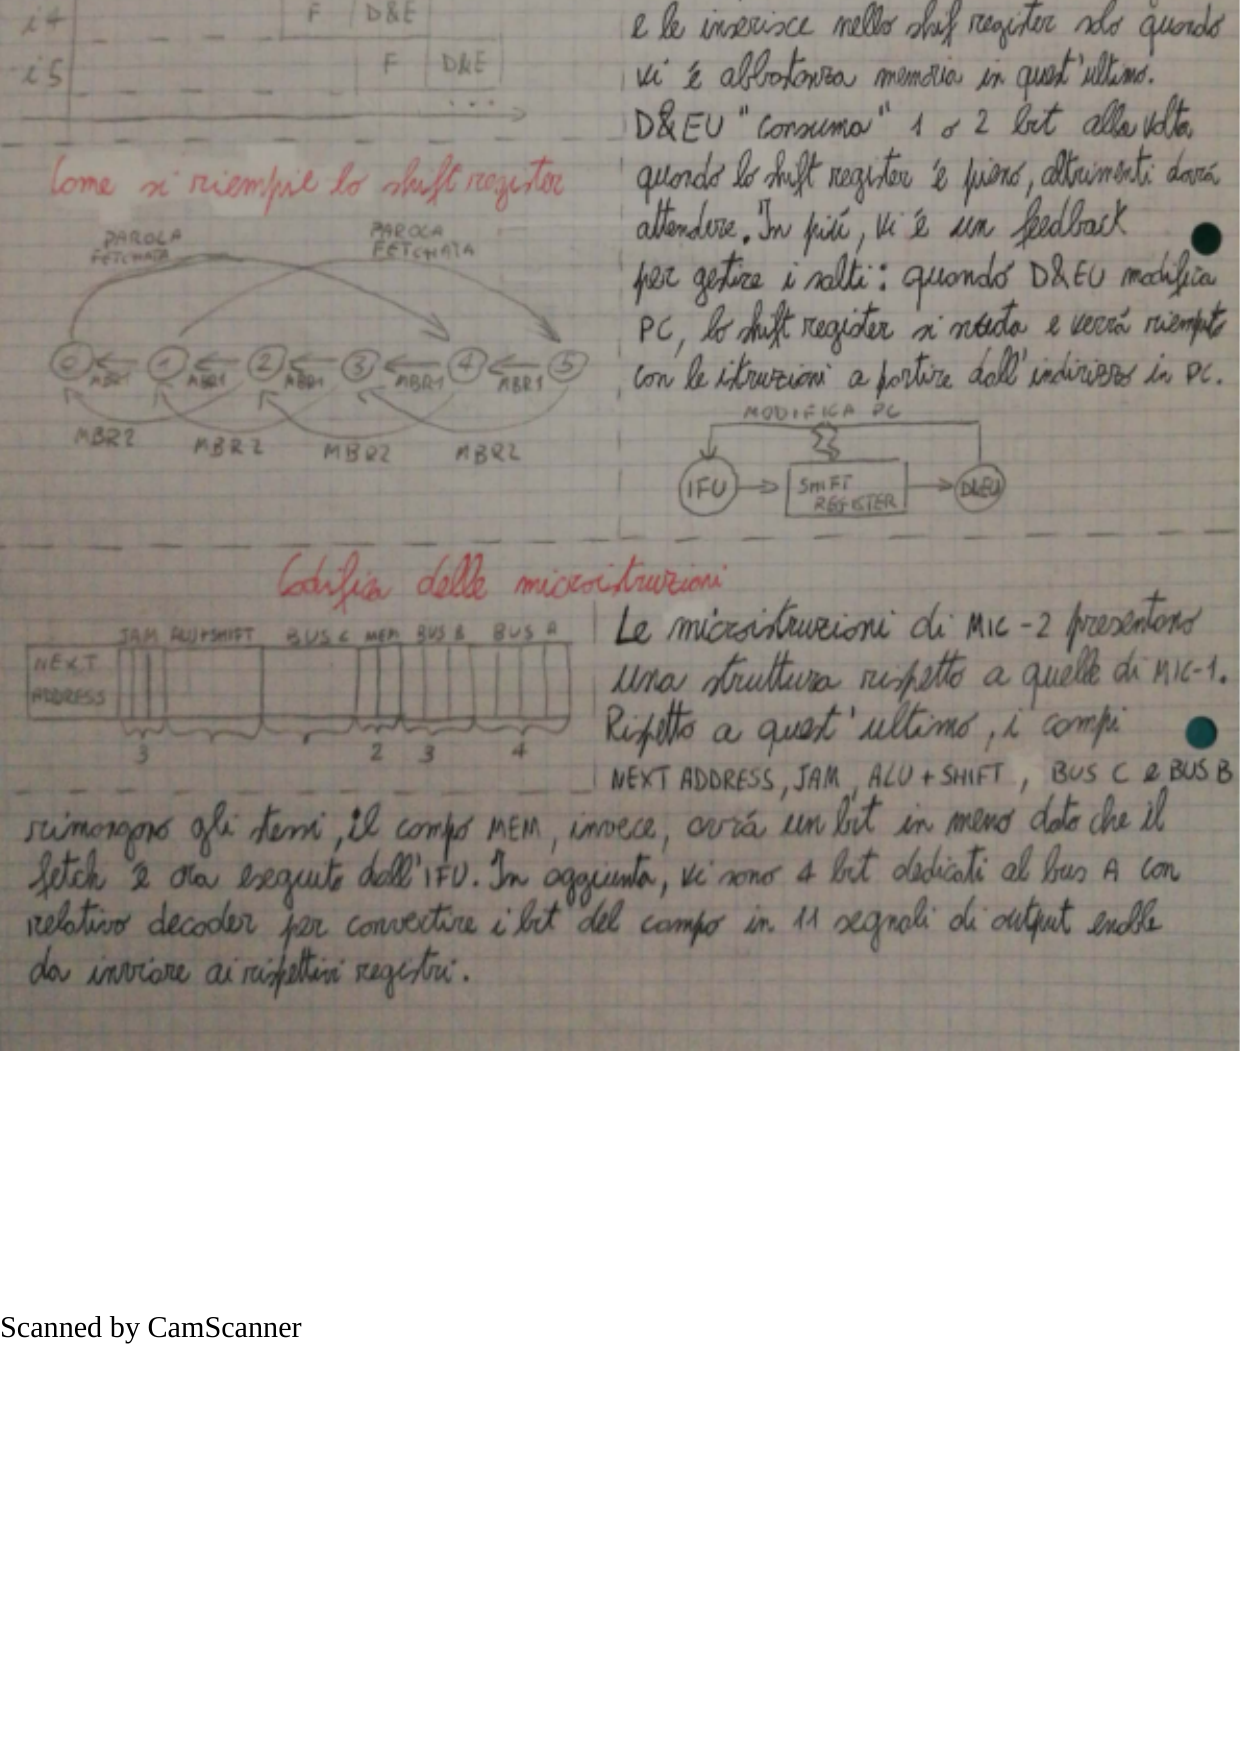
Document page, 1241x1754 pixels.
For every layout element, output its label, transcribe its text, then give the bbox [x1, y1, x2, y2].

picture [0, 0, 1240, 1051]
text Scanned by CamScanner [0, 1051, 1240, 1344]
